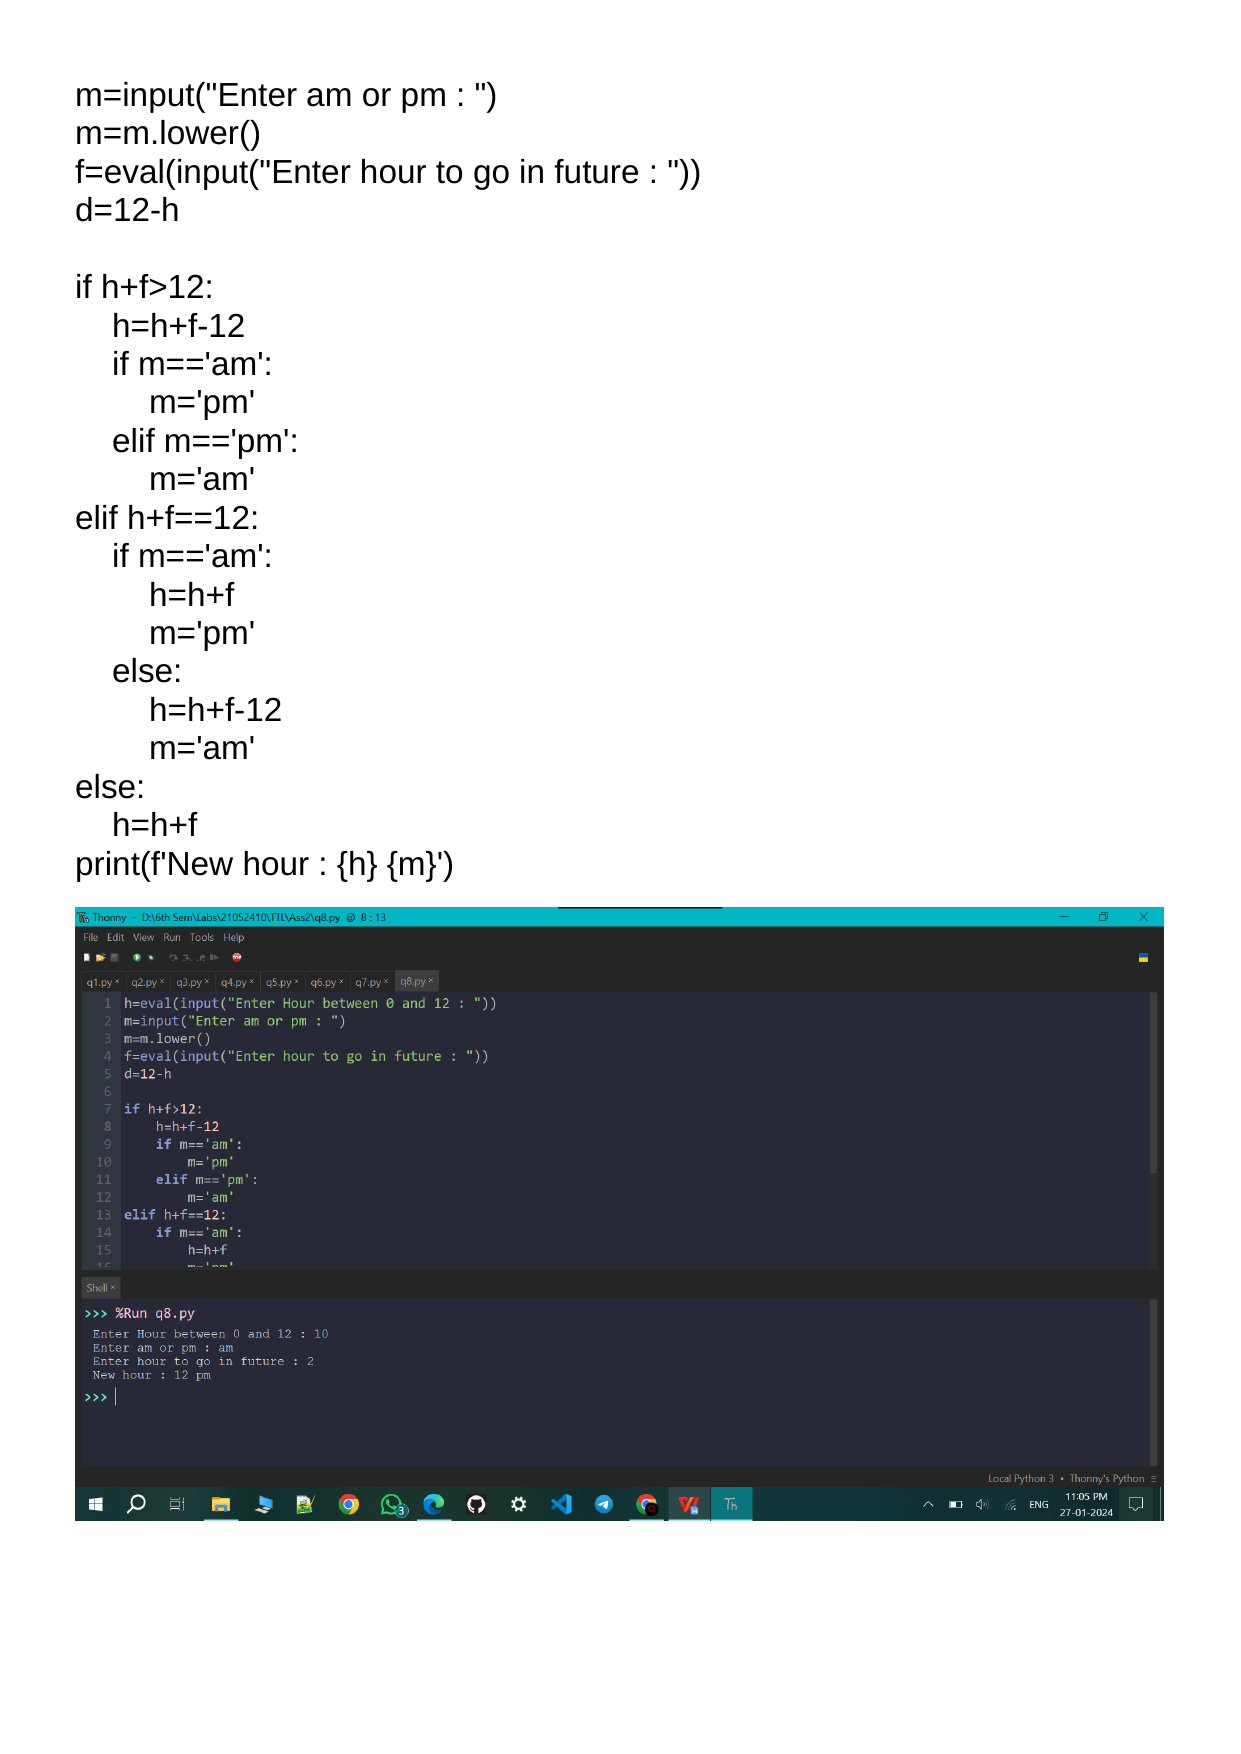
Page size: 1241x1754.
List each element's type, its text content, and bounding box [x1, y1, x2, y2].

text h=h+f [75, 805, 1165, 844]
text if m=='am': [75, 536, 1165, 575]
text else: [75, 767, 1165, 805]
text elif h+f==12: [75, 498, 1165, 536]
text elif m=='pm': [75, 421, 1165, 459]
text m='pm' [75, 382, 1165, 421]
text h=h+f [75, 575, 1165, 613]
text if h+f>12: [75, 267, 1165, 306]
picture [75, 907, 1164, 1521]
text m='am' [75, 459, 1165, 498]
text print(f'New hour : {h} {m}') [75, 844, 1165, 882]
text else: [75, 652, 1165, 690]
text m='am' [75, 728, 1165, 767]
text d=12-h [75, 190, 1165, 229]
text h=h+f-12 [75, 306, 1165, 344]
text m='pm' [75, 613, 1165, 652]
text f=eval(input("Enter hour to go in future : ")) [75, 152, 1165, 190]
text m=input("Enter am or pm : ") [75, 75, 1165, 113]
text if m=='am': [75, 344, 1165, 382]
text m=m.lower() [75, 113, 1165, 152]
text h=h+f-12 [75, 690, 1165, 728]
